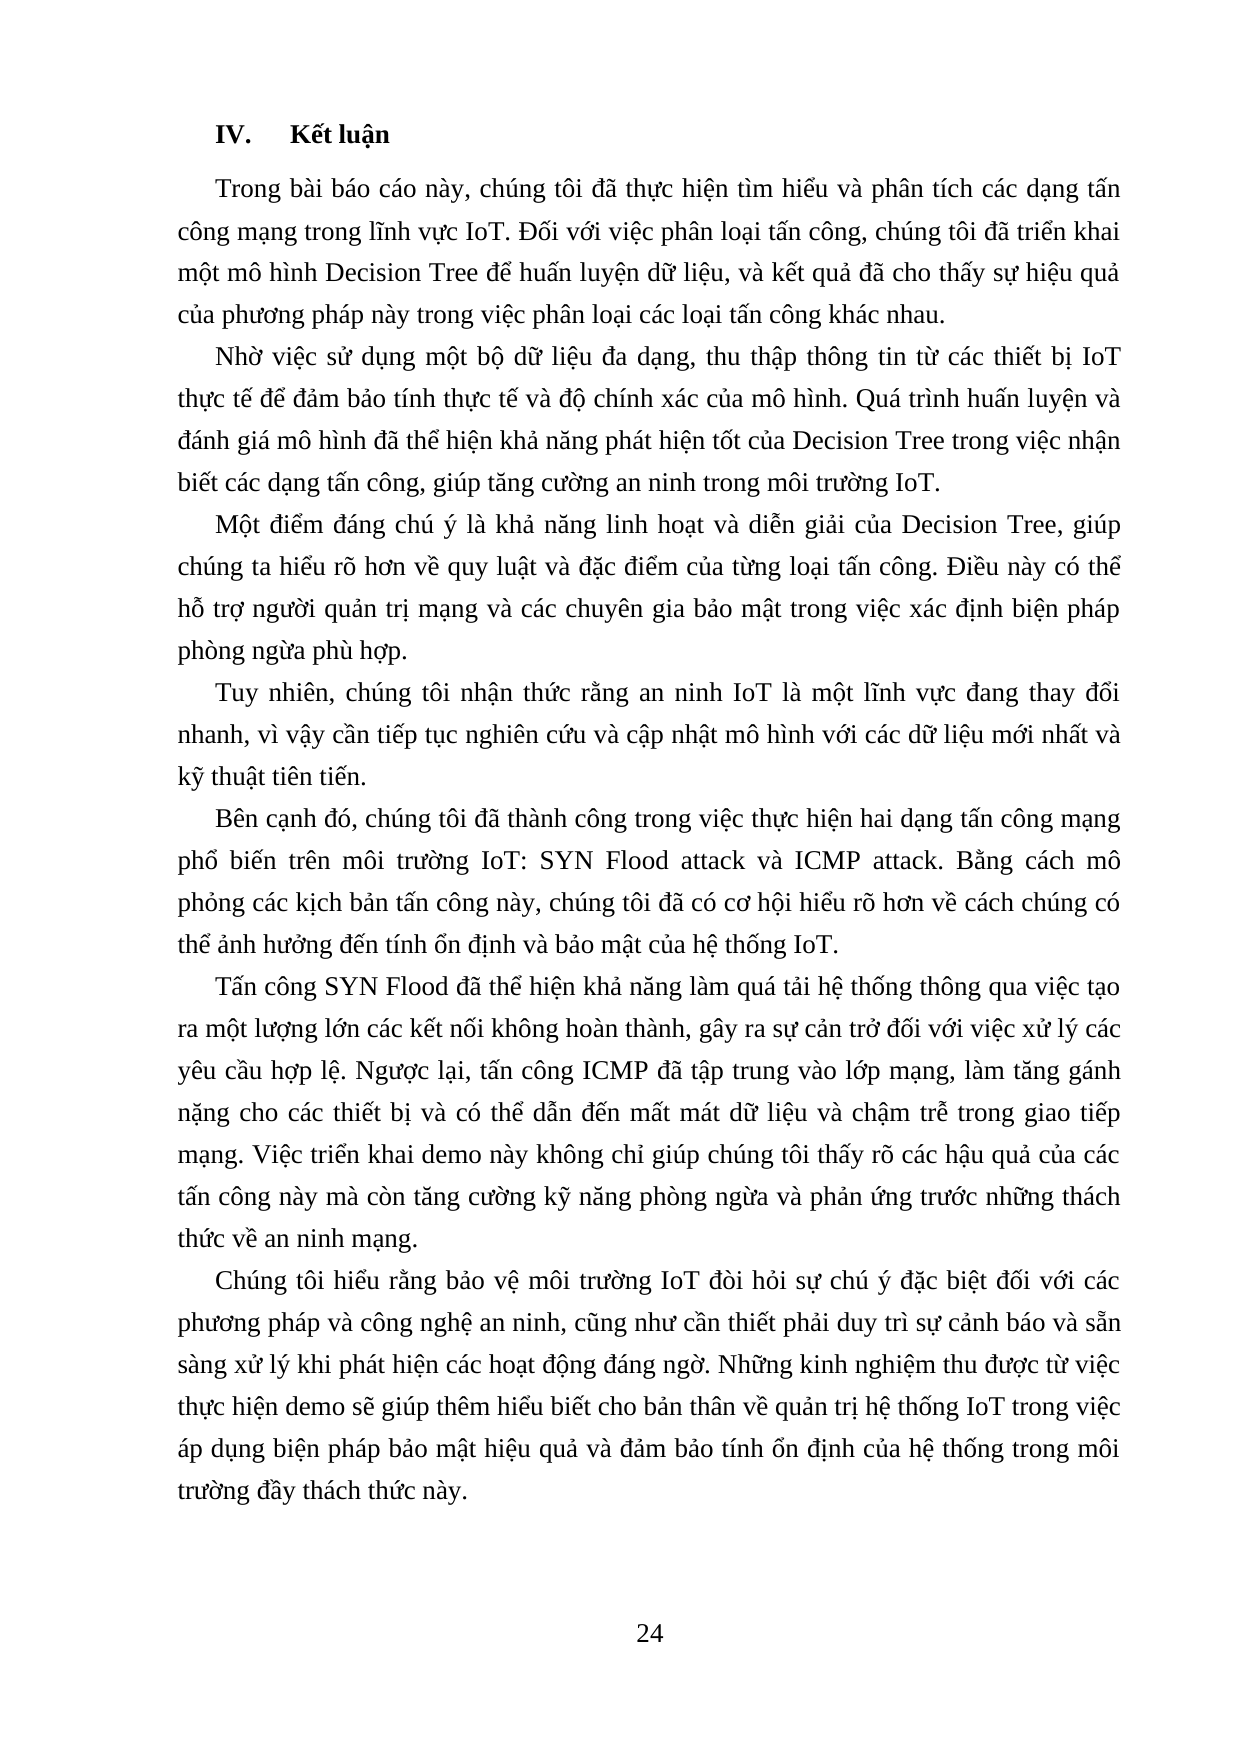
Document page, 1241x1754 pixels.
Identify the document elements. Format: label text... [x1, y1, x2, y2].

text Tuy nhiên, chúng tôi nhận thức rằng an ninh IoT là một lĩnh vực đang thay đổi nhanh, vì vậy cần tiếp tục nghiên cứu và cập nhật mô hình với các dữ liệu mới nhất và kỹ thuật tiên tiến. [177, 676, 1122, 791]
text Tấn công SYN Flood đã thể hiện khả năng làm quá tải hệ thống thông qua việc tạo ra một lượng lớn các kết nối không hoàn thành, gây ra sự cản trở đối với việc xử lý các yêu cầu hợp lệ. Ngược lại, tấn công ICMP đã tập trung vào lớp mạng, làm tăng gánh nặng cho các thiết bị và có thể dẫn đến mất mát dữ liệu và chậm trễ trong giao tiếp mạng. Việc triển khai demo này không chỉ giúp chúng tôi thấy rõ các hậu quả của các tấn công này mà còn tăng cường kỹ năng phòng ngừa và phản ứng trước những thách thức về an ninh mạng. [177, 970, 1122, 1253]
text Nhờ việc sử dụng một bộ dữ liệu đa dạng, thu thập thông tin từ các thiết bị IoT thực tế để đảm bảo tính thực tế và độ chính xác của mô hình. Quá trình huấn luyện và đánh giá mô hình đã thể hiện khả năng phát hiện tốt của Decision Tree trong việc nhận biết các dạng tấn công, giúp tăng cường an ninh trong môi trường IoT. [177, 341, 1122, 498]
text Chúng tôi hiểu rằng bảo vệ môi trường IoT đòi hỏi sự chú ý đặc biệt đối với các phương pháp và công nghệ an ninh, cũng như cần thiết phải duy trì sự cảnh báo và sẵn sàng xử lý khi phát hiện các hoạt động đáng ngờ. Những kinh nghiệm thu được từ việc thực hiện demo sẽ giúp thêm hiểu biết cho bản thân về quản trị hệ thống IoT trong việc áp dụng biện pháp bảo mật hiệu quả và đảm bảo tính ổn định của hệ thống trong môi trường đầy thách thức này. [177, 1264, 1122, 1505]
list Kết luận [215, 118, 1122, 149]
text Một điểm đáng chú ý là khả năng linh hoạt và diễn giải của Decision Tree, giúp chúng ta hiểu rõ hơn về quy luật và đặc điểm của từng loại tấn công. Điều này có thể hỗ trợ người quản trị mạng và các chuyên gia bảo mật trong việc xác định biện pháp phòng ngừa phù hợp. [177, 508, 1122, 666]
text Trong bài báo cáo này, chúng tôi đã thực hiện tìm hiểu và phân tích các dạng tấn công mạng trong lĩnh vực IoT. Đối với việc phân loại tấn công, chúng tôi đã triển khai một mô hình Decision Tree để huấn luyện dữ liệu, và kết quả đã cho thấy sự hiệu quả của phương pháp này trong việc phân loại các loại tấn công khác nhau. [177, 173, 1122, 330]
text Bên cạnh đó, chúng tôi đã thành công trong việc thực hiện hai dạng tấn công mạng phổ biến trên môi trường IoT: SYN Flood attack và ICMP attack. Bằng cách mô phỏng các kịch bản tấn công này, chúng tôi đã có cơ hội hiểu rõ hơn về cách chúng có thể ảnh hưởng đến tính ổn định và bảo mật của hệ thống IoT. [177, 802, 1122, 959]
